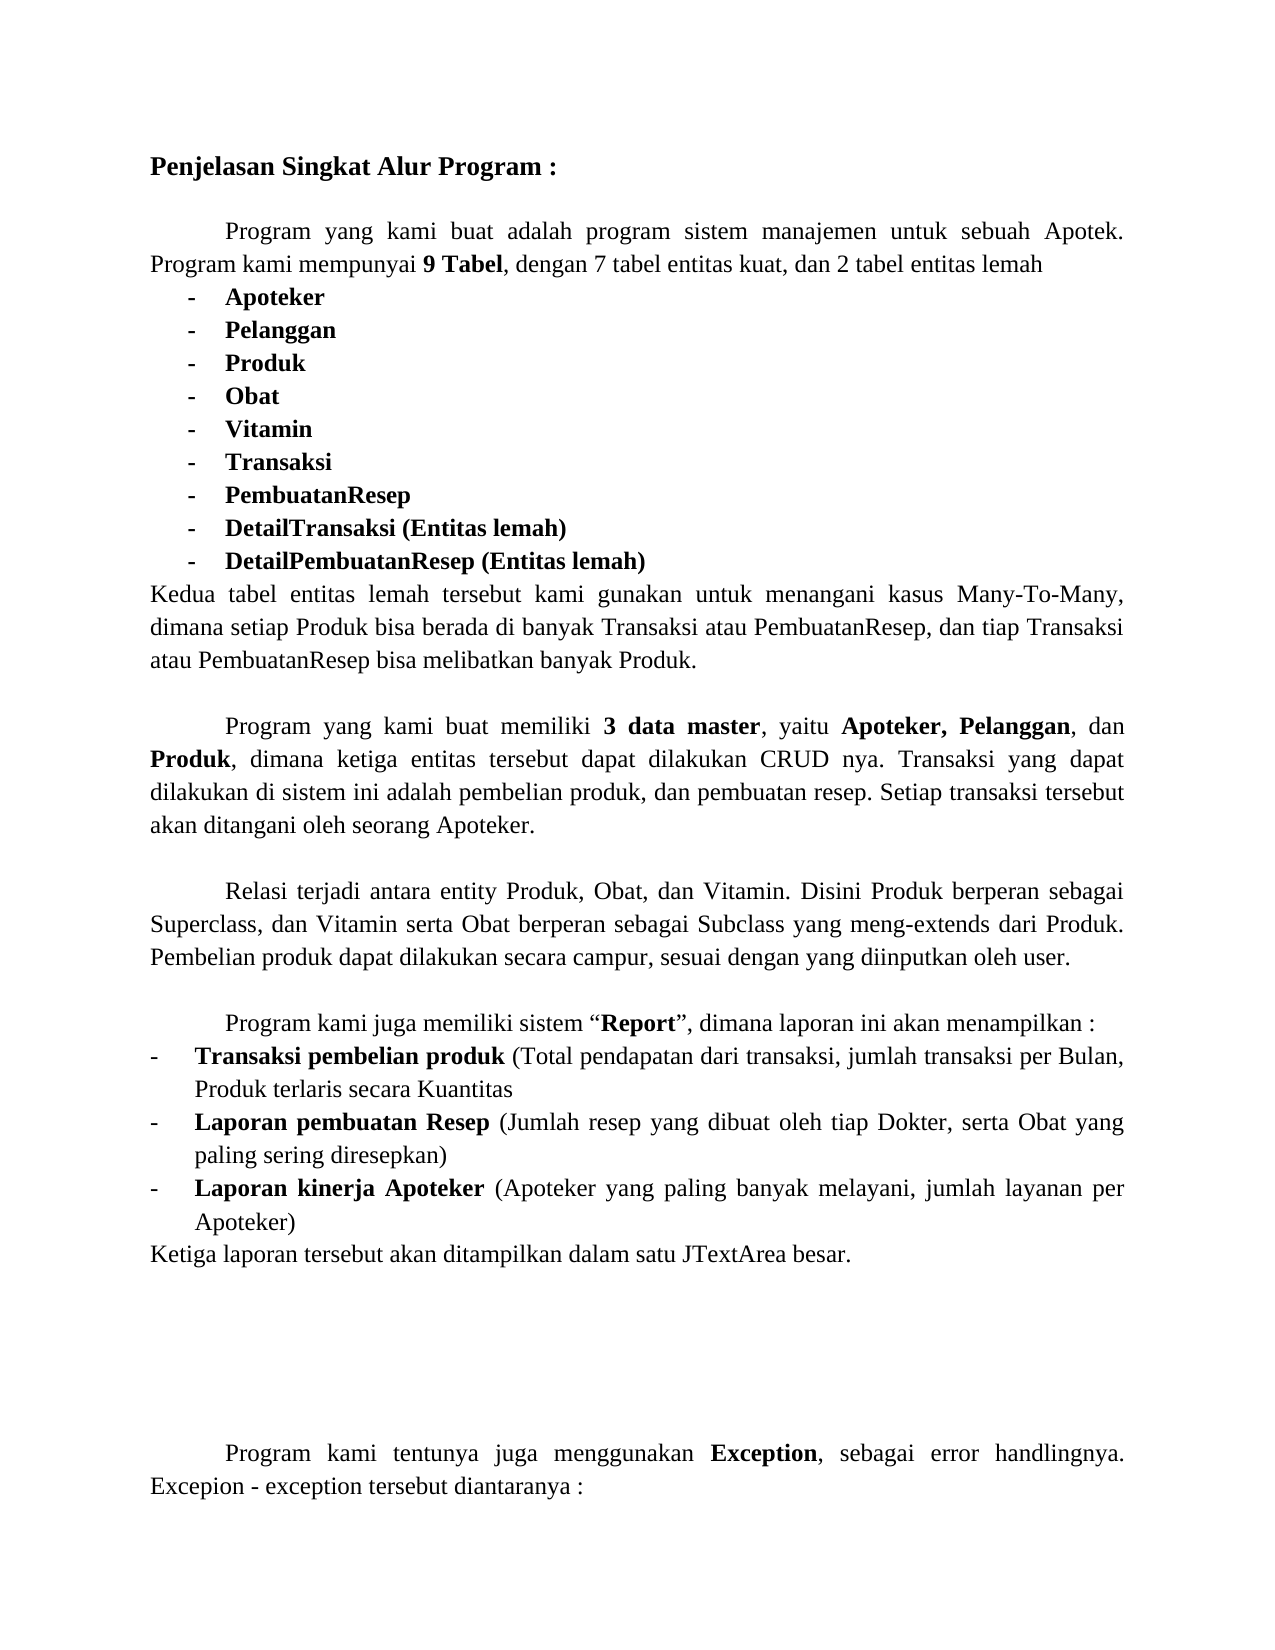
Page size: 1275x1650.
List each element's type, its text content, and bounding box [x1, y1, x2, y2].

list DetailPembuatanResep (Entitas lemah) [187, 546, 1125, 575]
text Program yang kami buat memiliki 3 data master, yaitu Apoteker, Pelanggan, dan Produk, dimana ketiga entitas tersebut dapat dilakukan CRUD nya. Transaksi yang dapat dilakukan di sistem ini adalah pembelian produk, dan pembuatan resep. Setiap transaksi tersebut akan ditangani oleh seorang Apoteker. [150, 711, 1125, 839]
text Ketiga laporan tersebut akan ditampilkan dalam satu JTextArea besar. [150, 1239, 1125, 1268]
text Program yang kami buat adalah program sistem manajemen untuk sebuah Apotek. Program kami mempunyai 9 Tabel, dengan 7 tabel entitas kuat, dan 2 tabel entitas lemah [150, 216, 1125, 278]
list Vitamin [187, 414, 1125, 443]
list Laporan kinerja Apoteker (Apoteker yang paling banyak melayani, jumlah layanan per Apoteker) [150, 1173, 1125, 1235]
list Pelanggan [187, 315, 1125, 344]
list Obat [187, 381, 1125, 410]
list DetailTransaksi (Entitas lemah) [187, 513, 1125, 542]
list Laporan pembuatan Resep (Jumlah resep yang dibuat oleh tiap Dokter, serta Obat yang paling sering diresepkan) [150, 1107, 1125, 1169]
text Kedua tabel entitas lemah tersebut kami gunakan untuk menangani kasus Many-To-Many, dimana setiap Produk bisa berada di banyak Transaksi atau PembuatanResep, dan tiap Transaksi atau PembuatanResep bisa melibatkan banyak Produk. [150, 579, 1125, 674]
text Relasi terjadi antara entity Produk, Obat, dan Vitamin. Disini Produk berperan sebagai Superclass, dan Vitamin serta Obat berperan sebagai Subclass yang meng-extends dari Produk. Pembelian produk dapat dilakukan secara campur, sesuai dengan yang diinputkan oleh user. [150, 876, 1125, 971]
text Program kami tentunya juga menggunakan Exception, sebagai error handlingnya. Excepion - exception tersebut diantaranya : [150, 1438, 1125, 1499]
list PembuatanResep [187, 480, 1125, 509]
list Transaksi pembelian produk (Total pendapatan dari transaksi, jumlah transaksi per Bulan, Produk terlaris secara Kuantitas [150, 1041, 1125, 1103]
text Program kami juga memiliki sistem “Report”, dimana laporan ini akan menampilkan : [150, 1008, 1125, 1037]
list Produk [187, 348, 1125, 377]
text Penjelasan Singkat Alur Program : [150, 150, 1125, 181]
list Apoteker [187, 282, 1125, 311]
list Transaksi [187, 447, 1125, 476]
